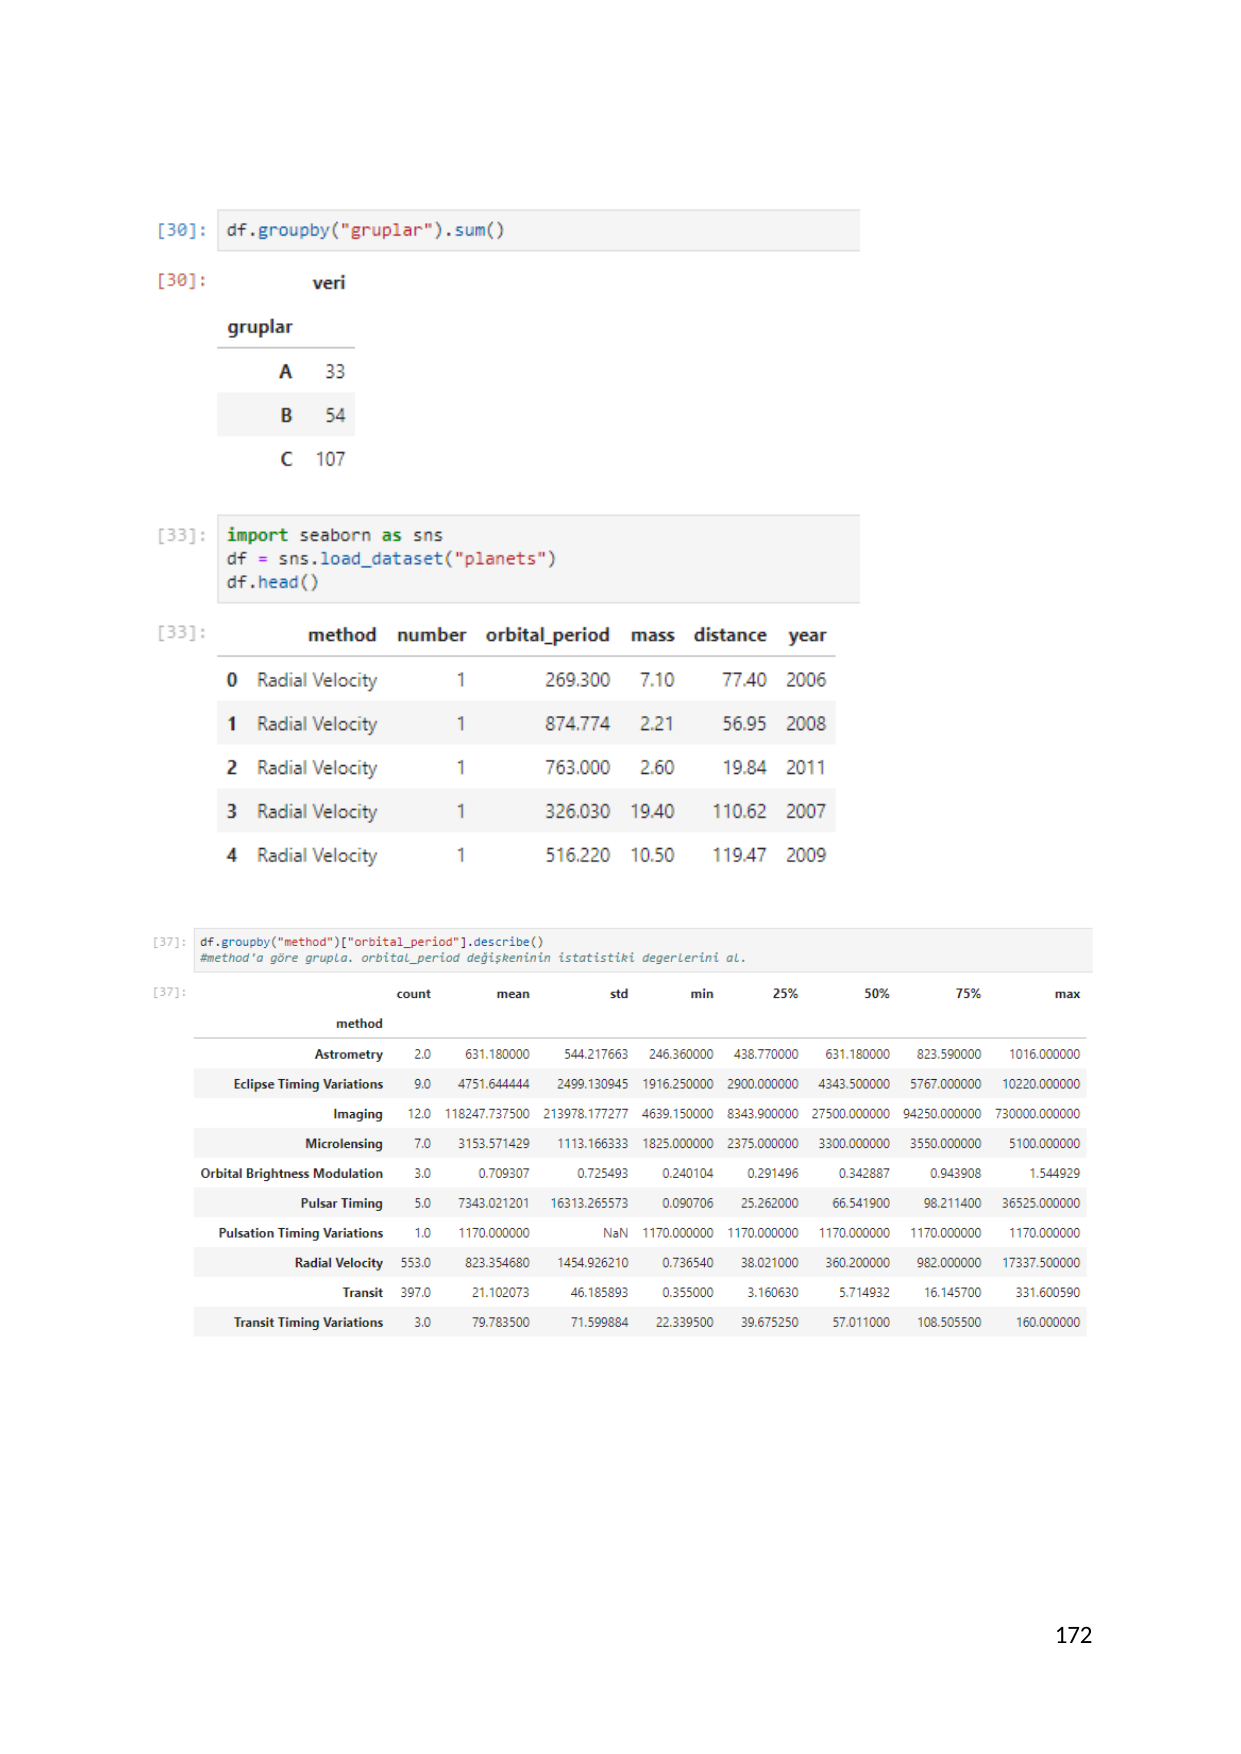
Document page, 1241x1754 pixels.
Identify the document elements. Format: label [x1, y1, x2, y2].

picture [147, 197, 861, 895]
picture [147, 913, 1093, 1345]
